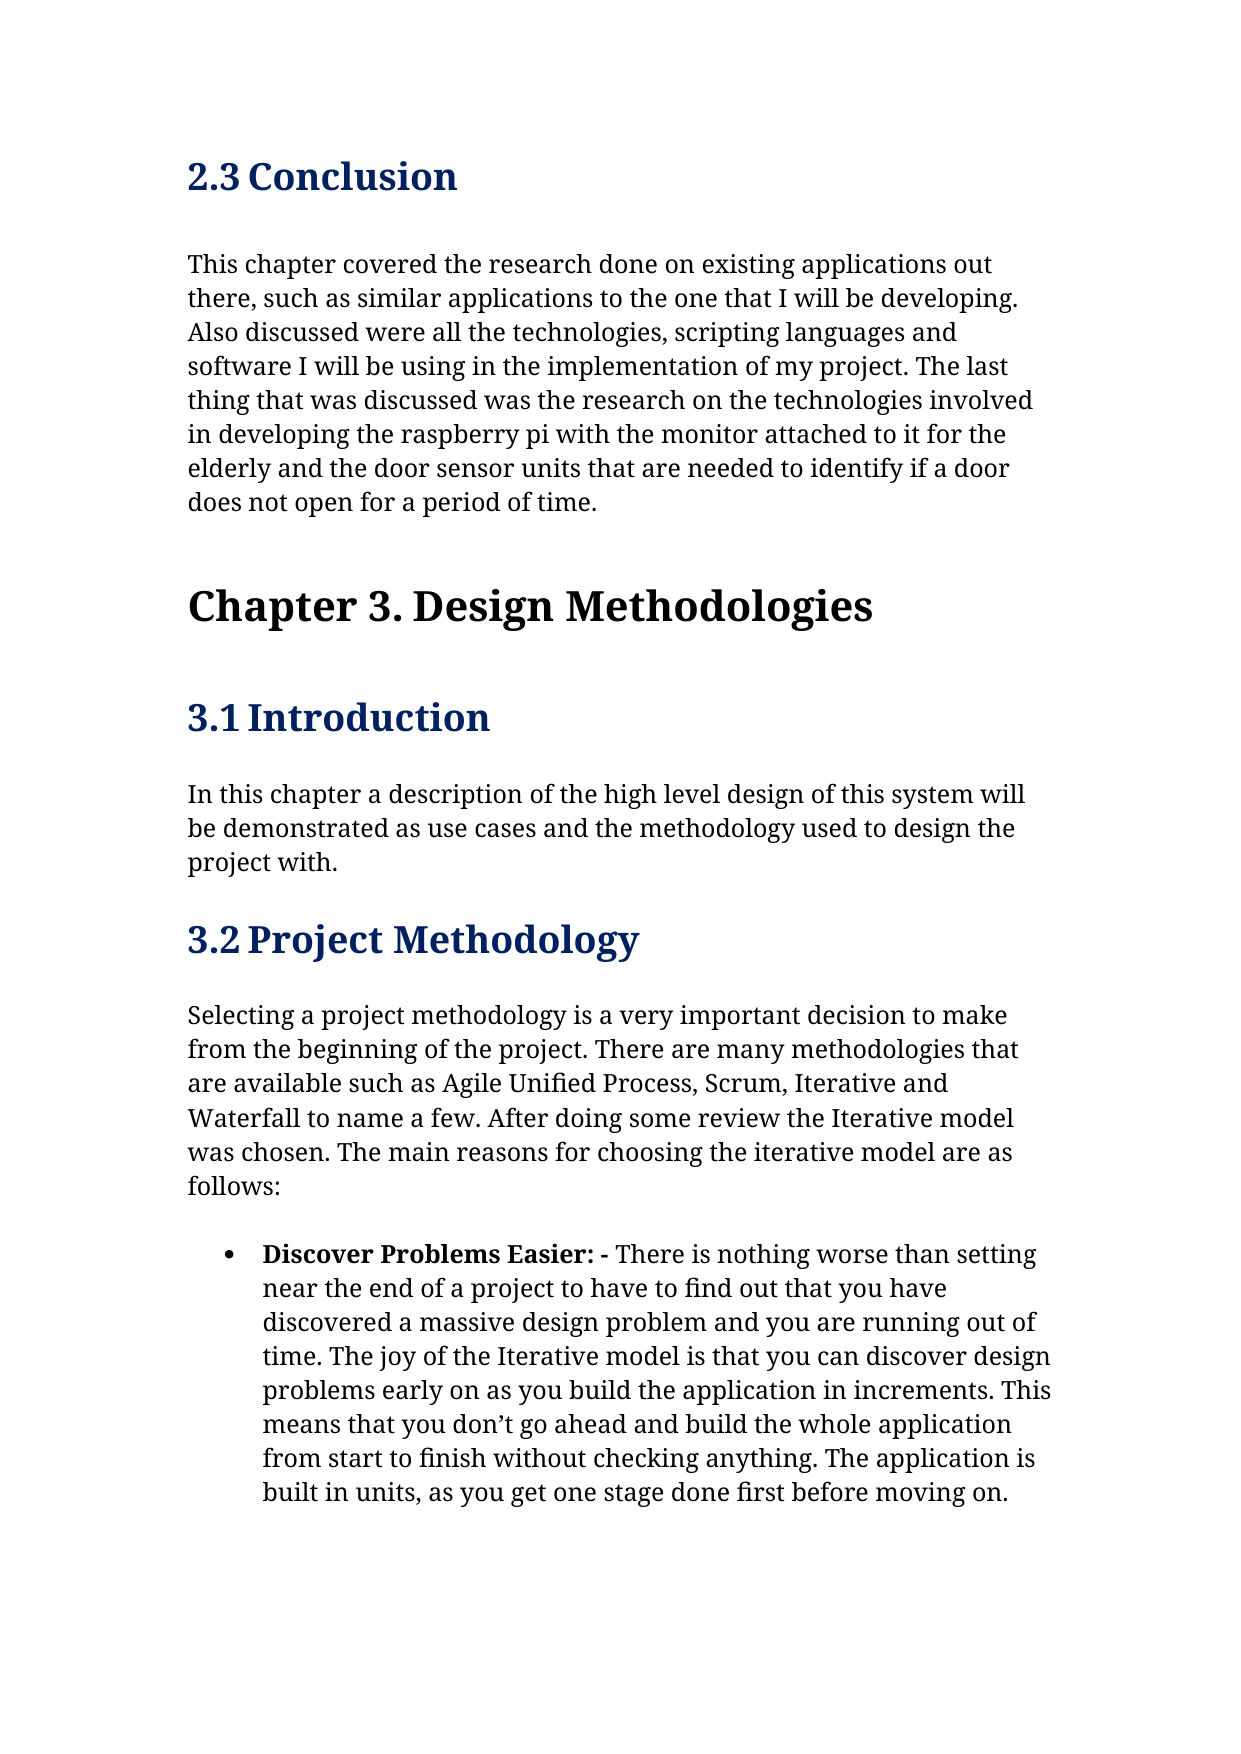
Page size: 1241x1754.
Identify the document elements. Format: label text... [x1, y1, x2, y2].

text In this chapter a description of the high level design of this system will be demonstrated as use cases and the methodology used to design the project with. [187, 777, 1053, 879]
subtitle Introduction [187, 692, 1053, 743]
subtitle Project Methodology [187, 913, 1053, 964]
text This chapter covered the research done on existing applications out there, such as similar applications to the one that I will be developing. Also discussed were all the technologies, scripting languages and software I will be using in the implementation of my project. The last thing that was discussed was the research on the technologies involved in developing the raspberry pi with the monitor attached to it for the elderly and the door sensor units that are needed to identify if a door does not open for a period of time. [187, 246, 1053, 519]
subtitle Design Methodologies [187, 577, 1053, 634]
text Selecting a project methodology is a very important decision to make from the beginning of the project. There are many methodologies that are available such as Agile Unified Process, Scrum, Iterative and Waterfall to name a few. After doing some review the Iterative model was chosen. The main reasons for choosing the iterative model are as follows: [187, 998, 1053, 1202]
list Discover Problems Easier: - There is nothing worse than setting near the end of a project to have to find out that you have discovered a massive design problem and you are running out of time. The joy of the Iterative model is that you can discover design problems early on as you build the application in increments. This means that you don’t go ahead and build the whole application from start to finish without checking anything. The application is built in units, as you get one stage done first before moving on. [225, 1236, 1053, 1509]
subtitle Conclusion [187, 150, 1053, 201]
